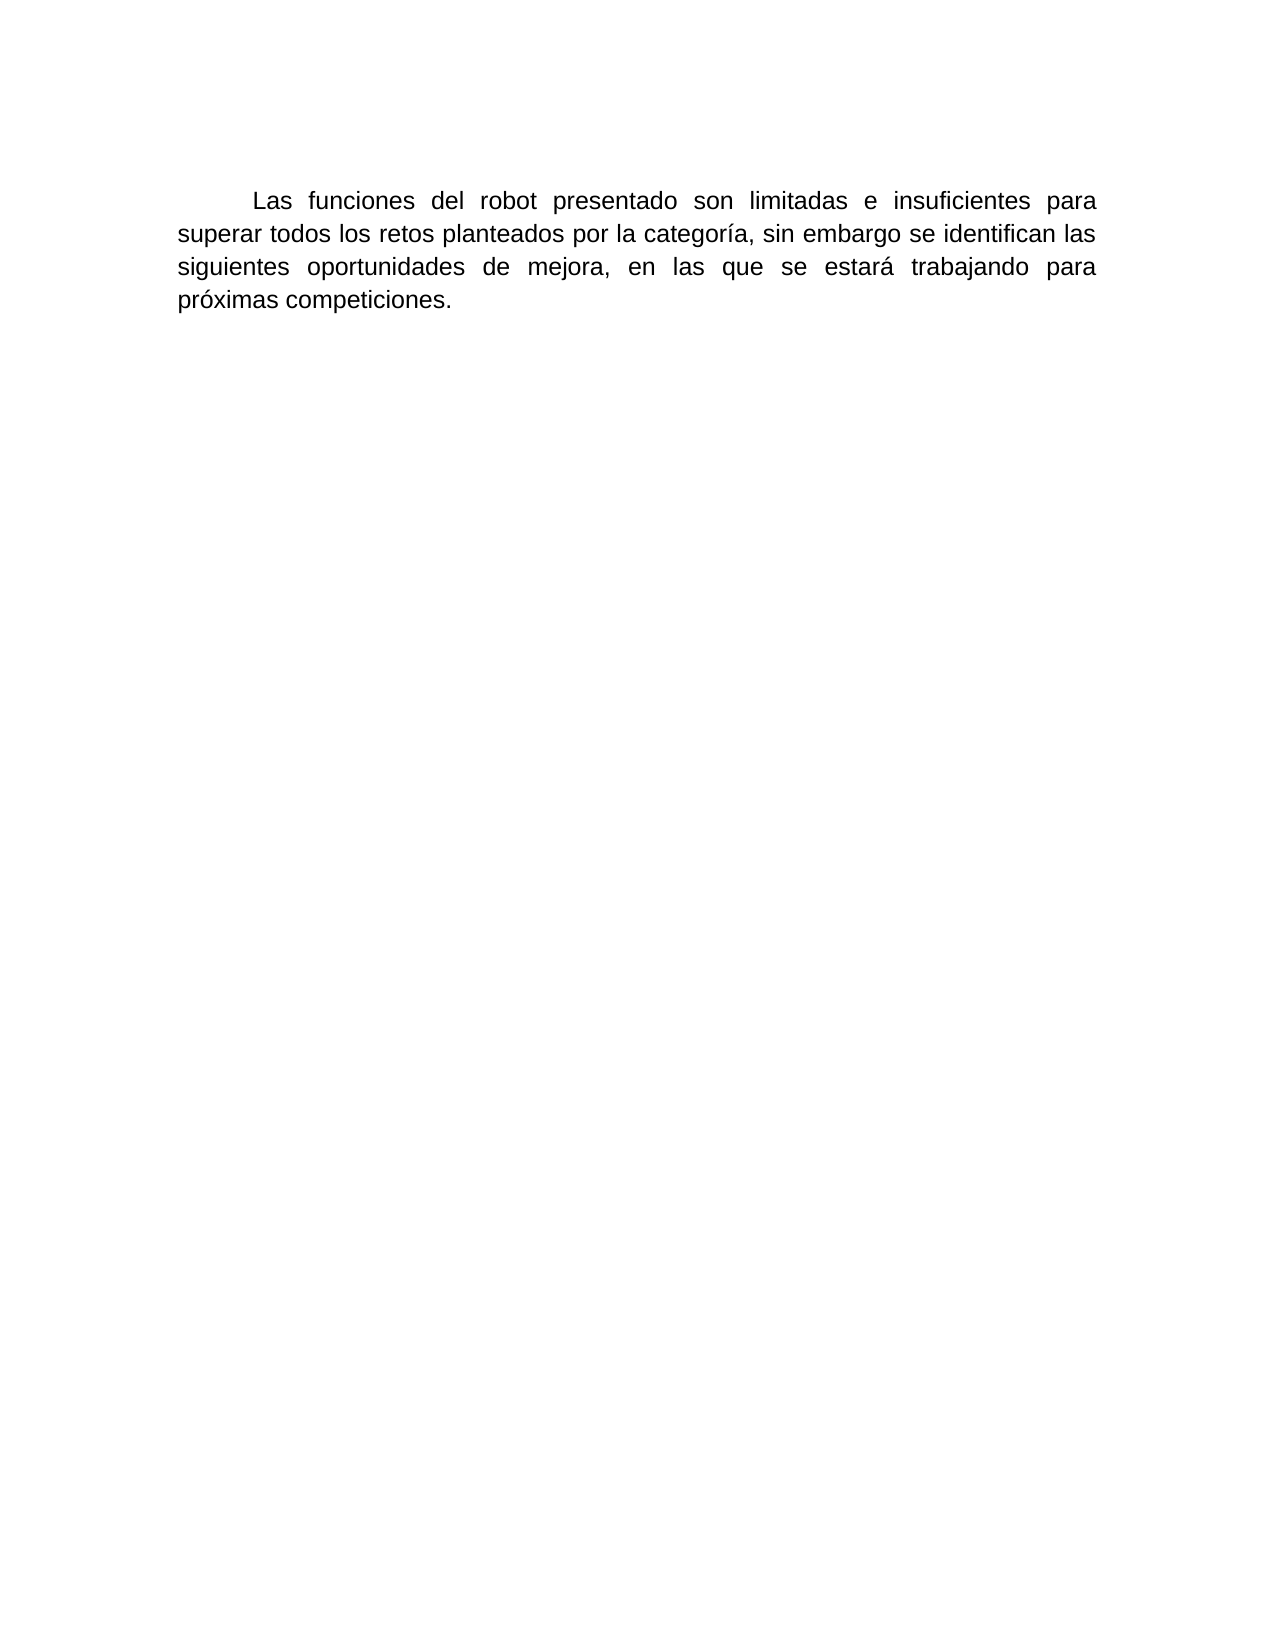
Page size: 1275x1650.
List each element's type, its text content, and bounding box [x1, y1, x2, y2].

subtitle Las funciones del robot presentado son limitadas e insuficientes para superar todos los retos planteados por la categoría, sin embargo se identifican las siguientes oportunidades de mejora, en las que se estará trabajando para próximas competiciones. [177, 186, 1098, 314]
